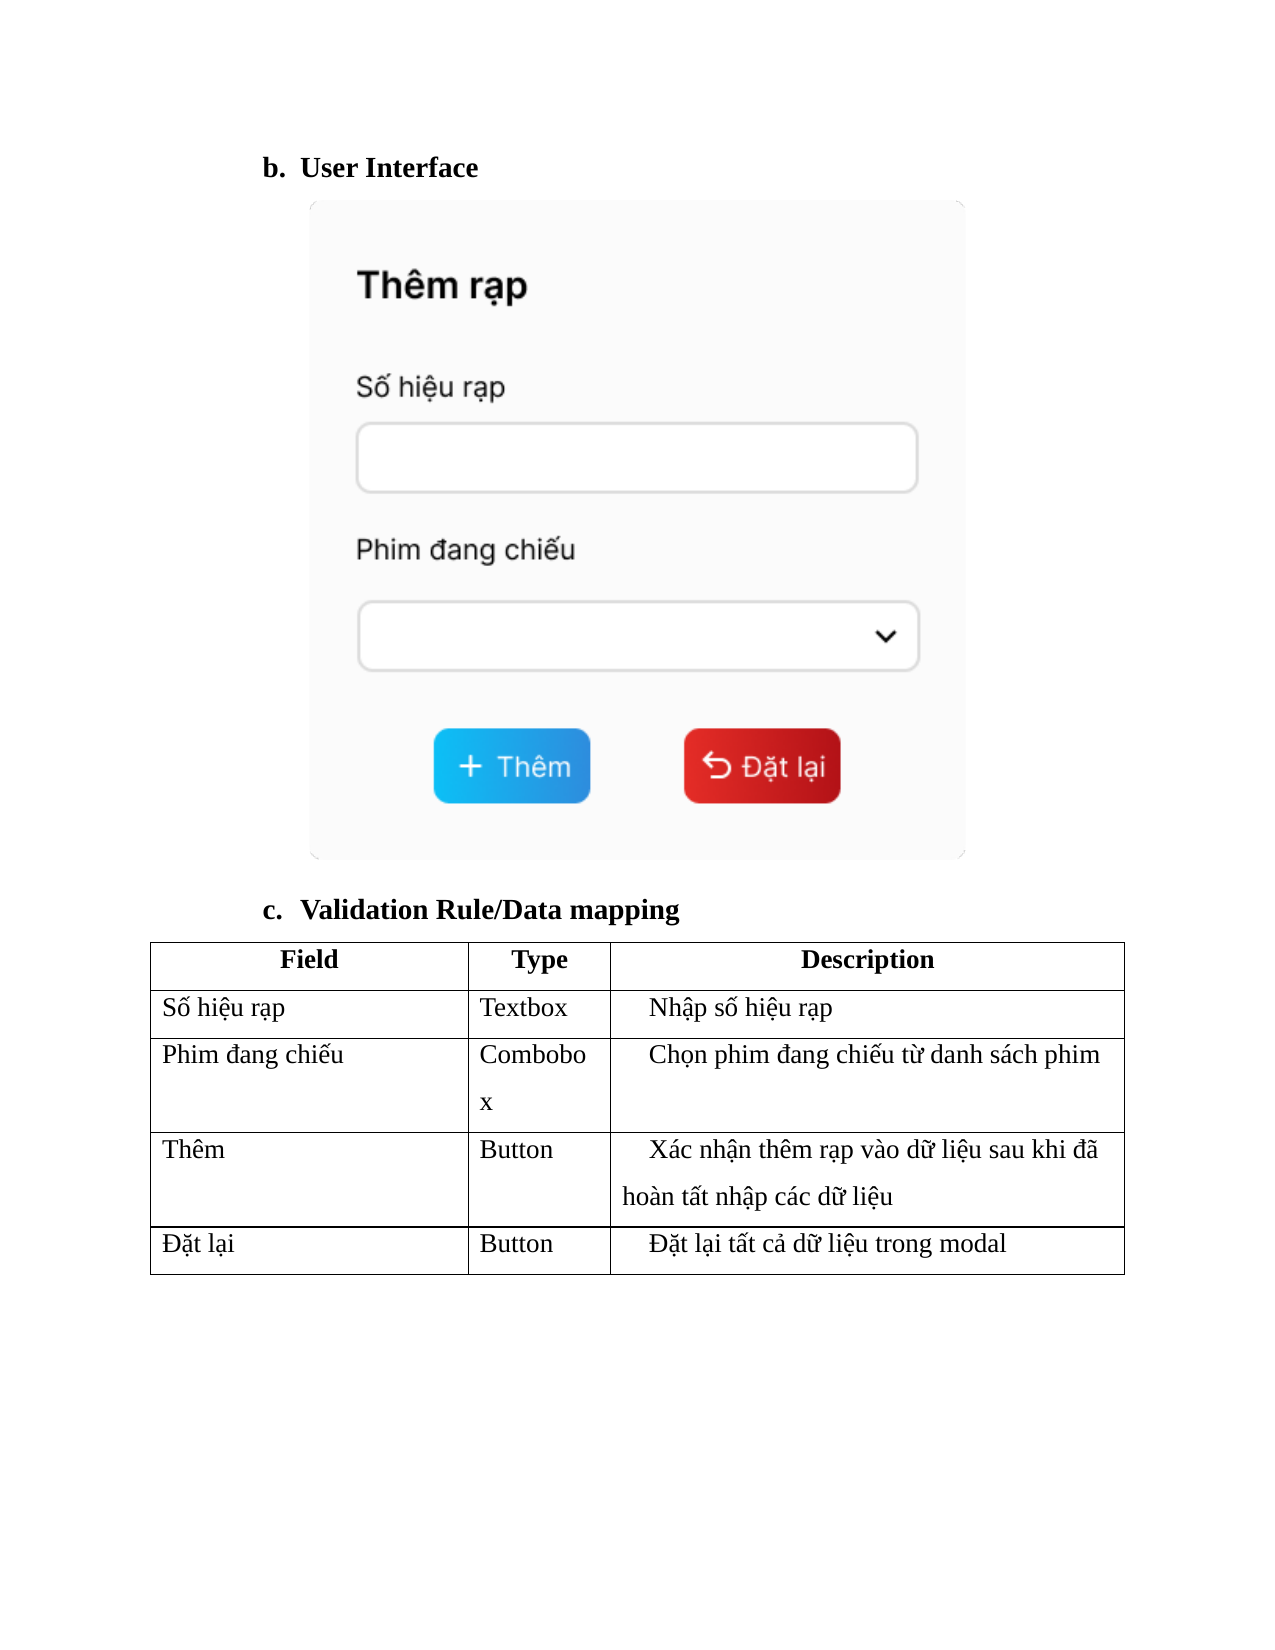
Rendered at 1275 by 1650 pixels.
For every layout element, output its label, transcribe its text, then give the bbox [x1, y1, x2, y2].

table_cell Textbox [469, 991, 610, 1038]
table_header Field [151, 943, 468, 990]
table_cell Thêm [151, 1133, 468, 1226]
table_cell Đặt lại tất cả dữ liệu trong modal [611, 1228, 1124, 1274]
table_header Type [469, 943, 610, 990]
table_cell Chọn phim đang chiếu từ danh sách phim [611, 1039, 1124, 1132]
subtitle Validation Rule/Data mapping [262, 892, 1125, 925]
table_cell Đặt lại [151, 1228, 468, 1274]
table_cell Số hiệu rạp [151, 991, 468, 1038]
subtitle User Interface [262, 150, 1125, 183]
table_cell Xác nhận thêm rạp vào dữ liệu sau khi đã hoàn tất nhập các dữ liệu [611, 1133, 1124, 1226]
table_header Description [611, 943, 1124, 990]
table_cell Combobox [469, 1039, 610, 1132]
table_cell Nhập số hiệu rạp [611, 991, 1124, 1038]
table_cell Phim đang chiếu [151, 1039, 468, 1132]
table_cell Button [469, 1133, 610, 1226]
picture [309, 200, 966, 860]
table_cell Button [469, 1228, 610, 1274]
